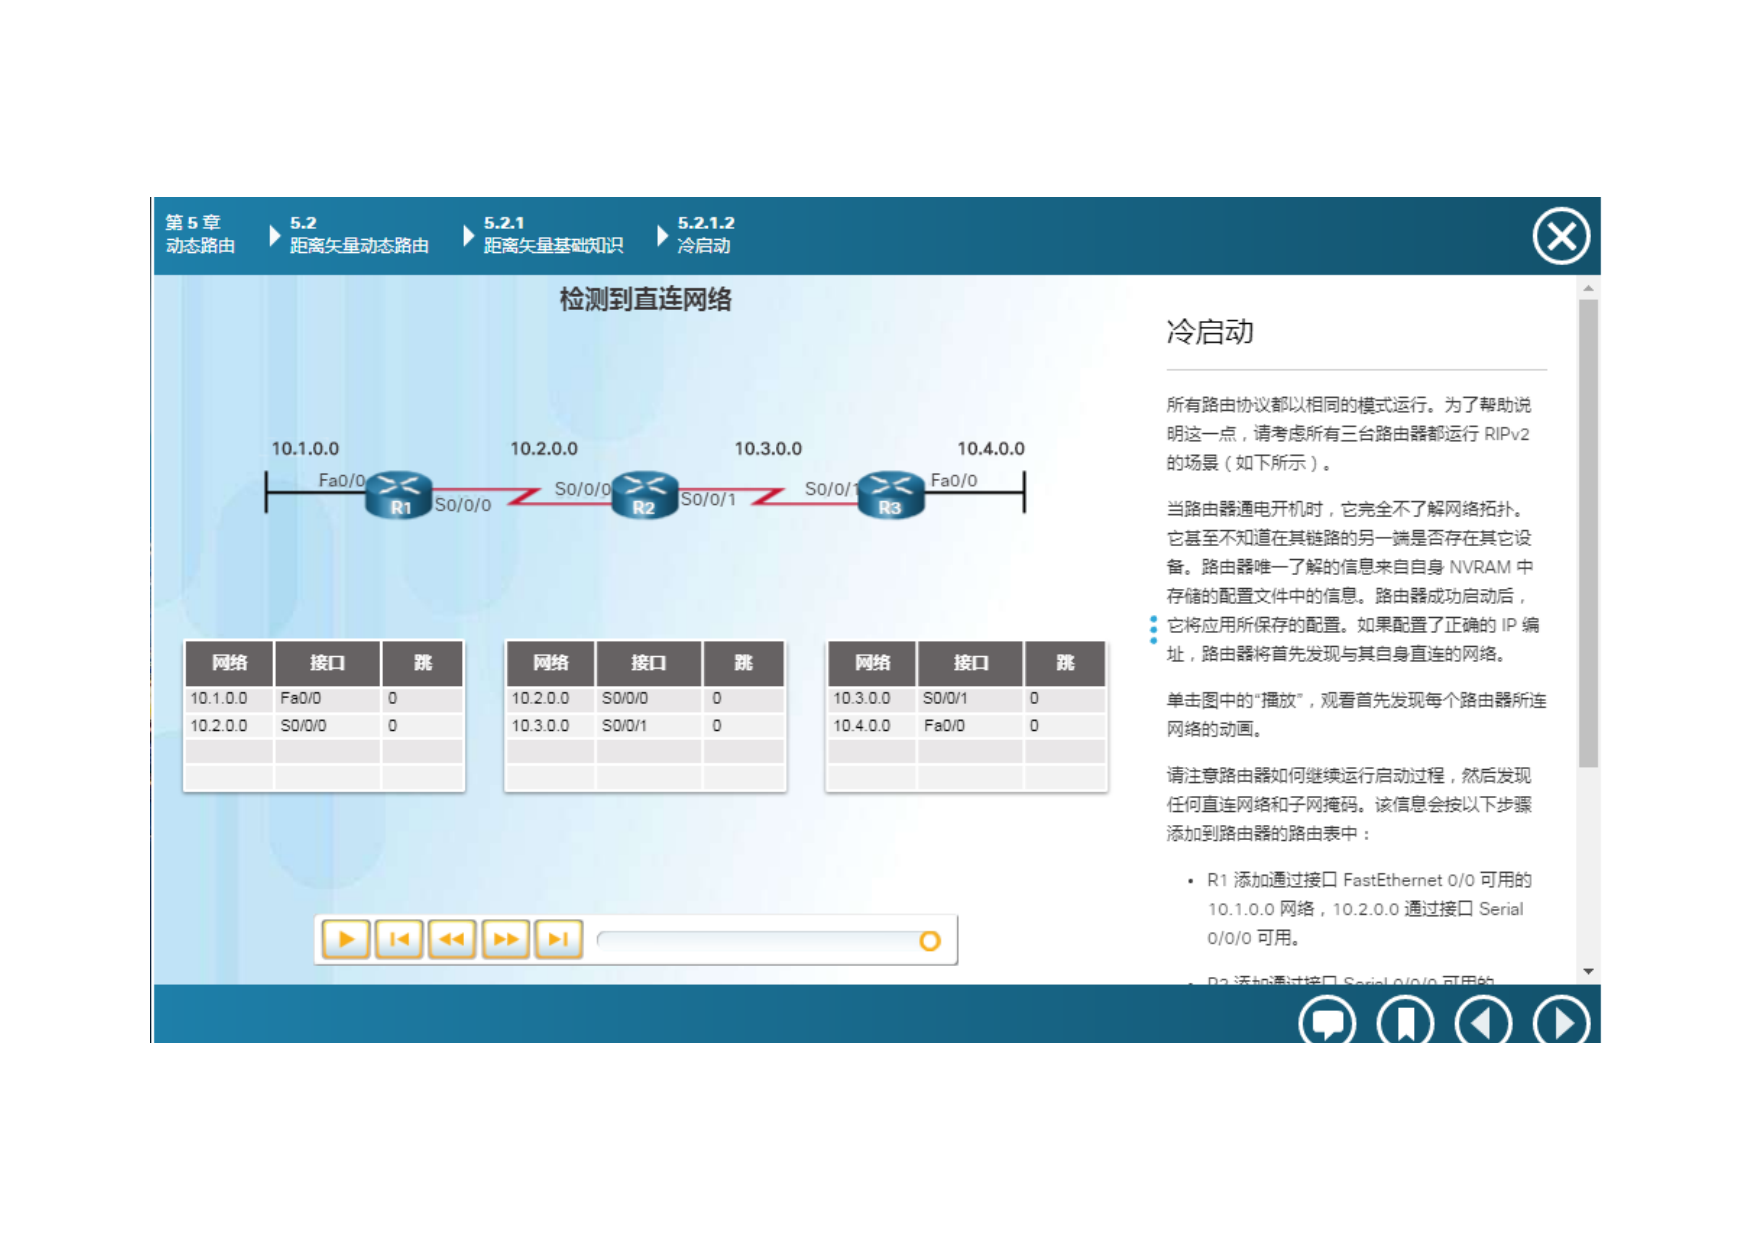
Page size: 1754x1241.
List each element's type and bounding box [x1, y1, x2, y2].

picture [150, 197, 1604, 1043]
